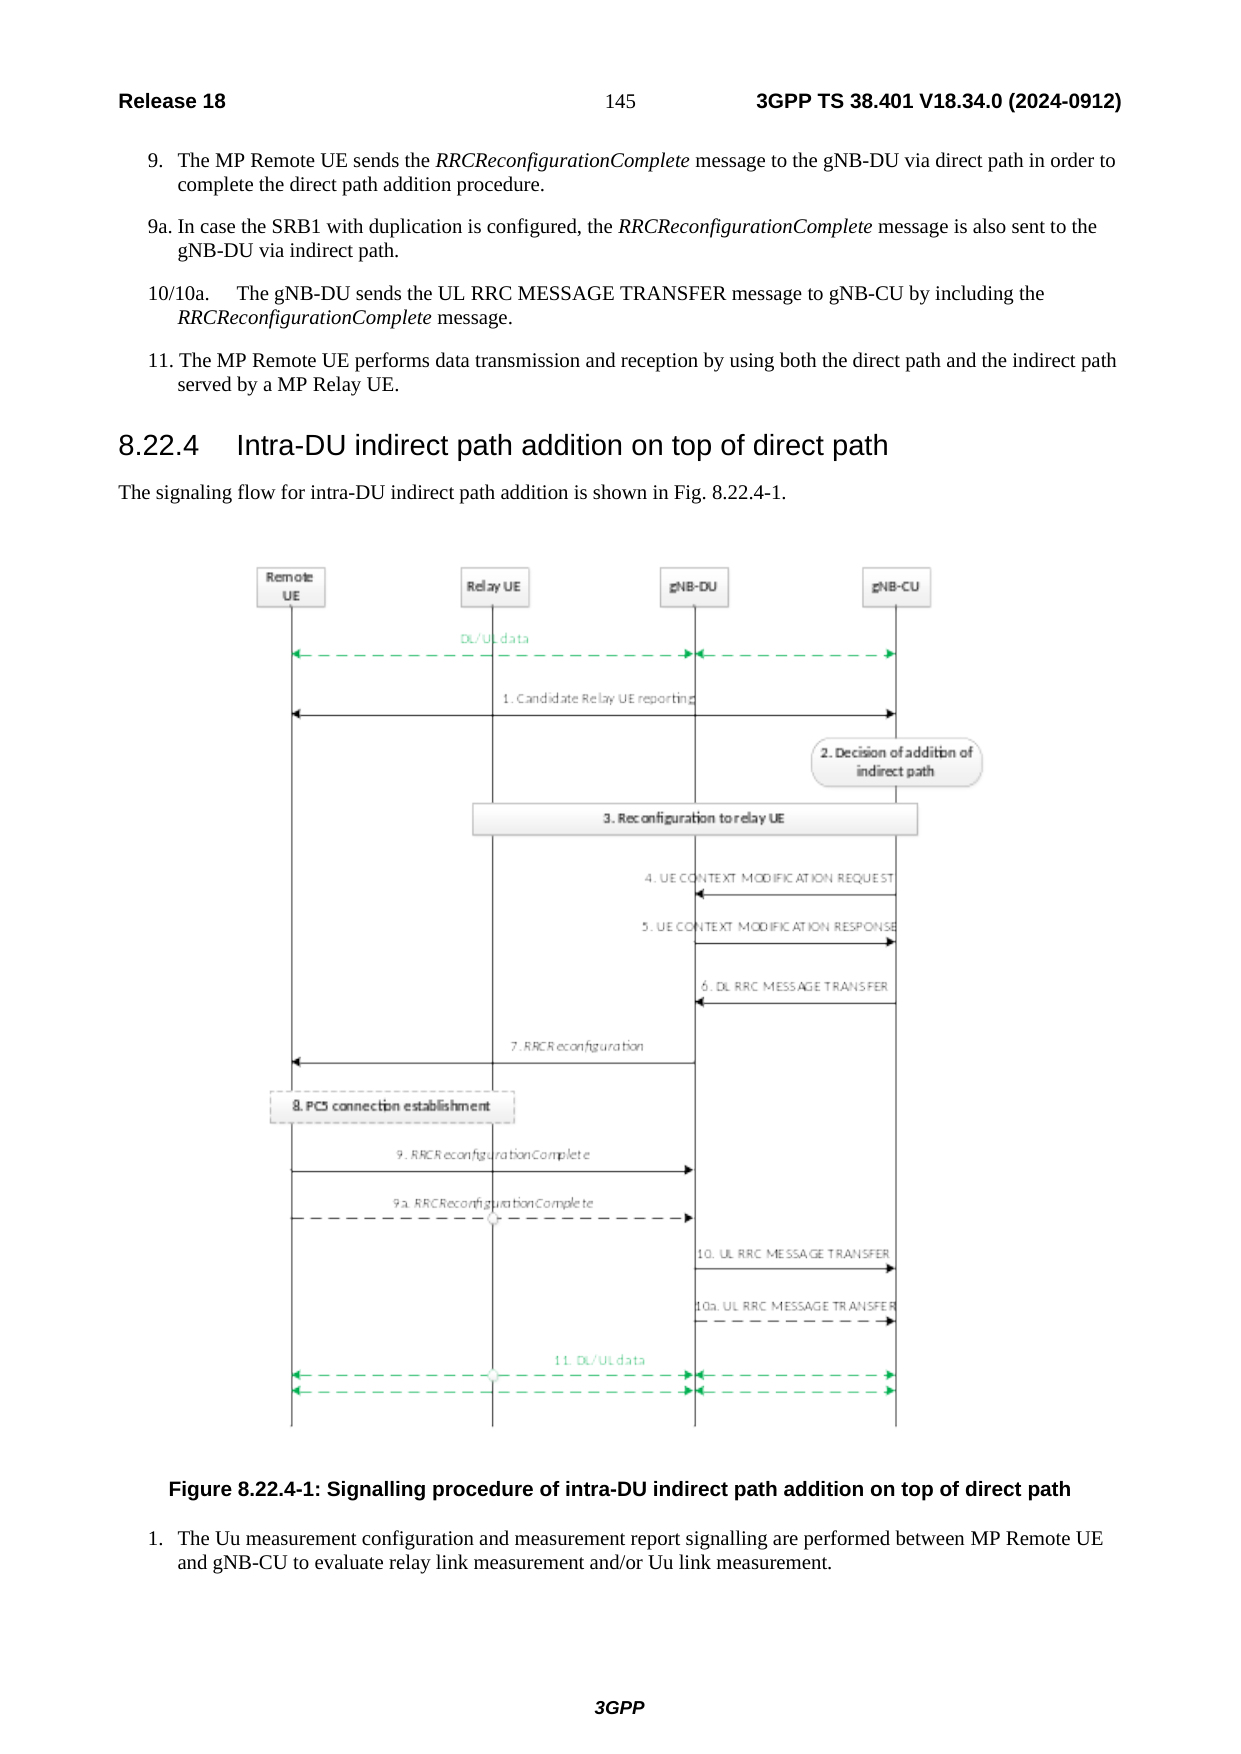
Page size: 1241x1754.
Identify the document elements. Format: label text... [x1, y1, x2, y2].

text 9a. In case the SRB1 with duplication is configured, the RRCReconfigurationComplete message is also sent to the gNB-DU via indirect path. [148, 214, 1122, 262]
text Figure 8.22.4-1: Signalling procedure of intra-DU indirect path addition on top of direct path [118, 1477, 1122, 1501]
text 10/10a. The gNB-DU sends the UL RRC MESSAGE TRANSFER message to gNB-CU by including the RRCReconfigurationComplete message. [148, 281, 1122, 329]
text 9. The MP Remote UE sends the RRCReconfigurationComplete message to the gNB-DU via direct path in order to complete the direct path addition procedure. [148, 147, 1122, 196]
subtitle 8.22.4 Intra-DU indirect path addition on top of direct path [118, 427, 1122, 461]
text 11. The MP Remote UE performs data transmission and reception by using both the direct path and the indirect path served by a MP Relay UE. [148, 348, 1122, 396]
text 1. The Uu measurement configuration and measurement report signalling are performed between MP Remote UE and gNB-CU to evaluate relay link measurement and/or Uu link measurement. [148, 1526, 1122, 1574]
text The signaling flow for intra-DU indirect path addition is shown in Fig. 8.22.4-1. [118, 480, 1122, 504]
